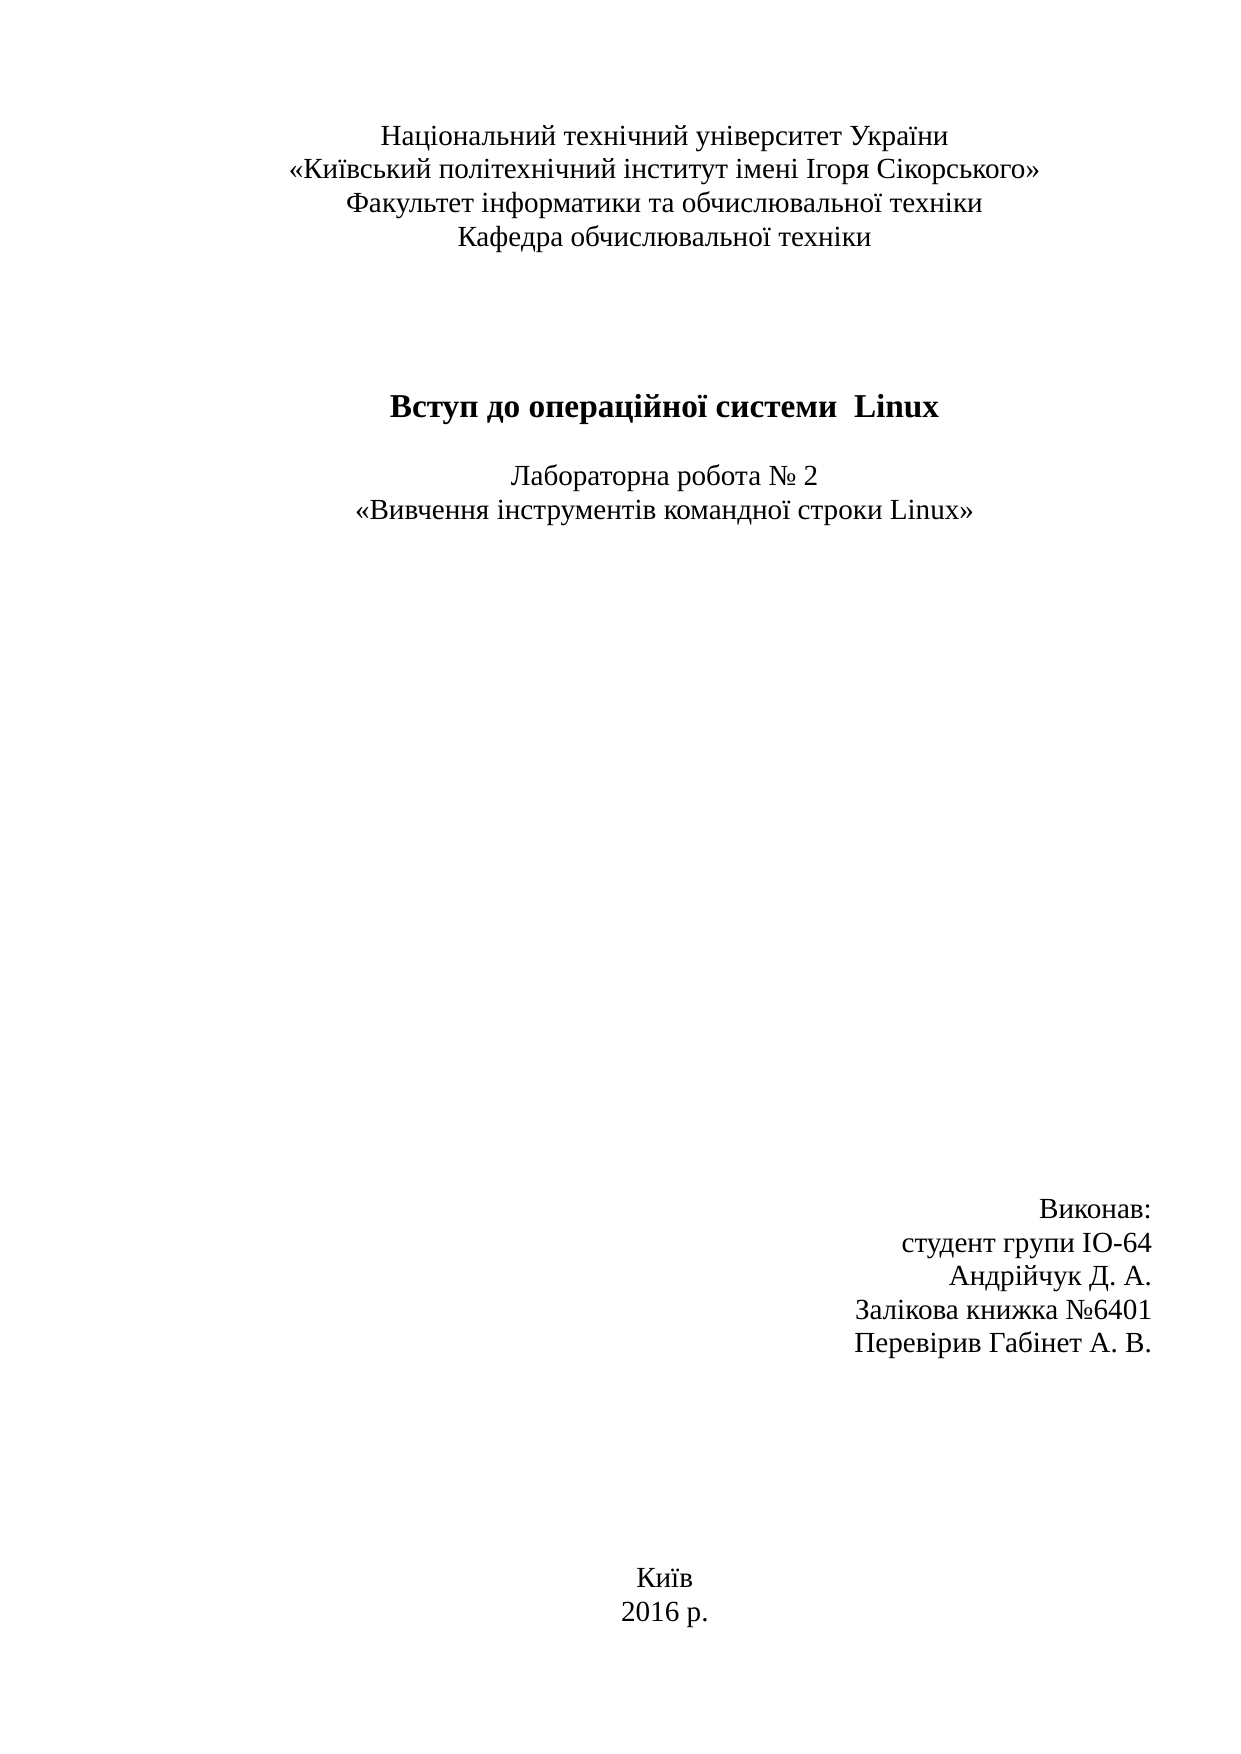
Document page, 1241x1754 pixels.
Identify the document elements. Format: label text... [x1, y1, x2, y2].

text Лабораторна робота № 2 [177, 458, 1152, 492]
text Виконав: [177, 1191, 1152, 1225]
text «Київський політехнічний інститут імені Ігоря Сікорського» [177, 152, 1152, 185]
text Залікова книжка №6401 [177, 1292, 1152, 1326]
text Андрійчук Д. А. [177, 1258, 1152, 1292]
text Вступ до операційної системи Linux [177, 386, 1152, 425]
text Перевірив Габінет А. В. [177, 1326, 1152, 1359]
text Національний технічний університет України [177, 118, 1152, 152]
text студент групи ІО-64 [177, 1225, 1152, 1258]
text Київ [177, 1560, 1152, 1594]
text «Вивчення інструментів командної строки Linux» [177, 492, 1152, 525]
text 2016 р. [177, 1594, 1152, 1627]
text Кафедра обчислювальної техніки [177, 219, 1152, 252]
text Факультет інформатики та обчислювальної техніки [177, 185, 1152, 219]
